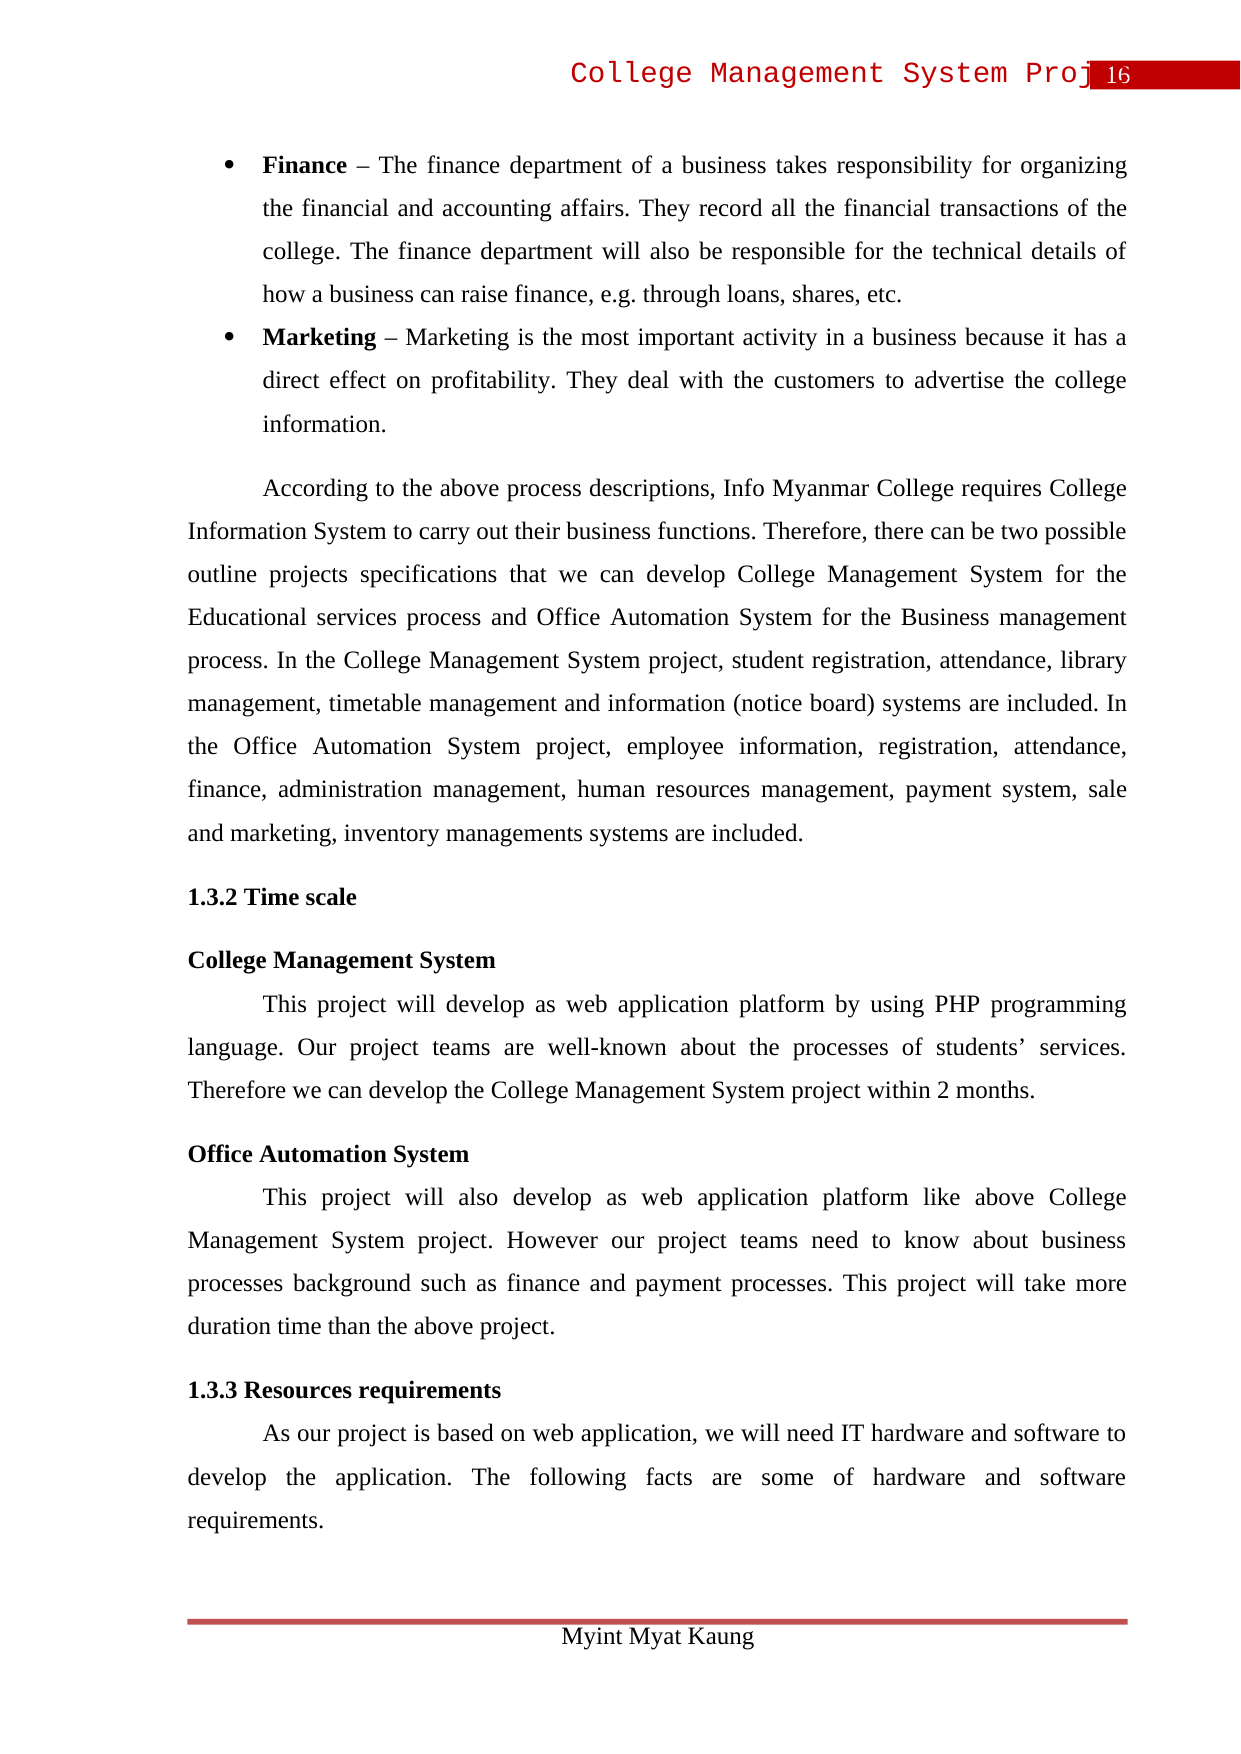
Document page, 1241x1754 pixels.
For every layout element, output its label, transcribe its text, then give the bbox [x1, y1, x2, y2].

list Marketing – Marketing is the most important activity in a business because it has a direct effect on profitability. They deal with the customers to advertise the college information. [225, 322, 1128, 437]
text According to the above process descriptions, Info Myanmar College requires College Information System to carry out their business functions. Therefore, there can be two possible outline projects specifications that we can develop College Management System for the Educational services process and Office Automation System for the Business management process. In the College Management System project, student registration, attendance, library management, timetable management and information (notice board) systems are included. In the Office Automation System project, employee information, registration, attendance, finance, administration management, human resources management, payment system, sale and marketing, inventory managements systems are included. [187, 473, 1128, 846]
subtitle 1.3.2 Time scale [187, 882, 1128, 910]
subtitle 1.3.3 Resources requirements [187, 1375, 1128, 1404]
text This project will develop as web application platform by using PHP programming language. Our project teams are well-known about the processes of students’ services. Therefore we can develop the College Management System project within 2 months. [187, 989, 1128, 1104]
text This project will also develop as web application platform like above College Management System project. However our project teams need to know about business processes background such as finance and payment processes. This project will take more duration time than the above project. [187, 1182, 1128, 1340]
subtitle College Management System [187, 946, 1128, 974]
list Finance – The finance department of a business takes responsibility for organizing the financial and accounting affairs. They record all the financial transactions of the college. The finance department will also be responsible for the technical details of how a business can raise finance, e.g. through loans, shares, etc. [225, 150, 1128, 308]
subtitle Office Automation System [187, 1139, 1128, 1168]
text As our project is based on web application, we will need IT hardware and software to develop the application. The following facts are some of hardware and software requirements. [187, 1418, 1128, 1533]
